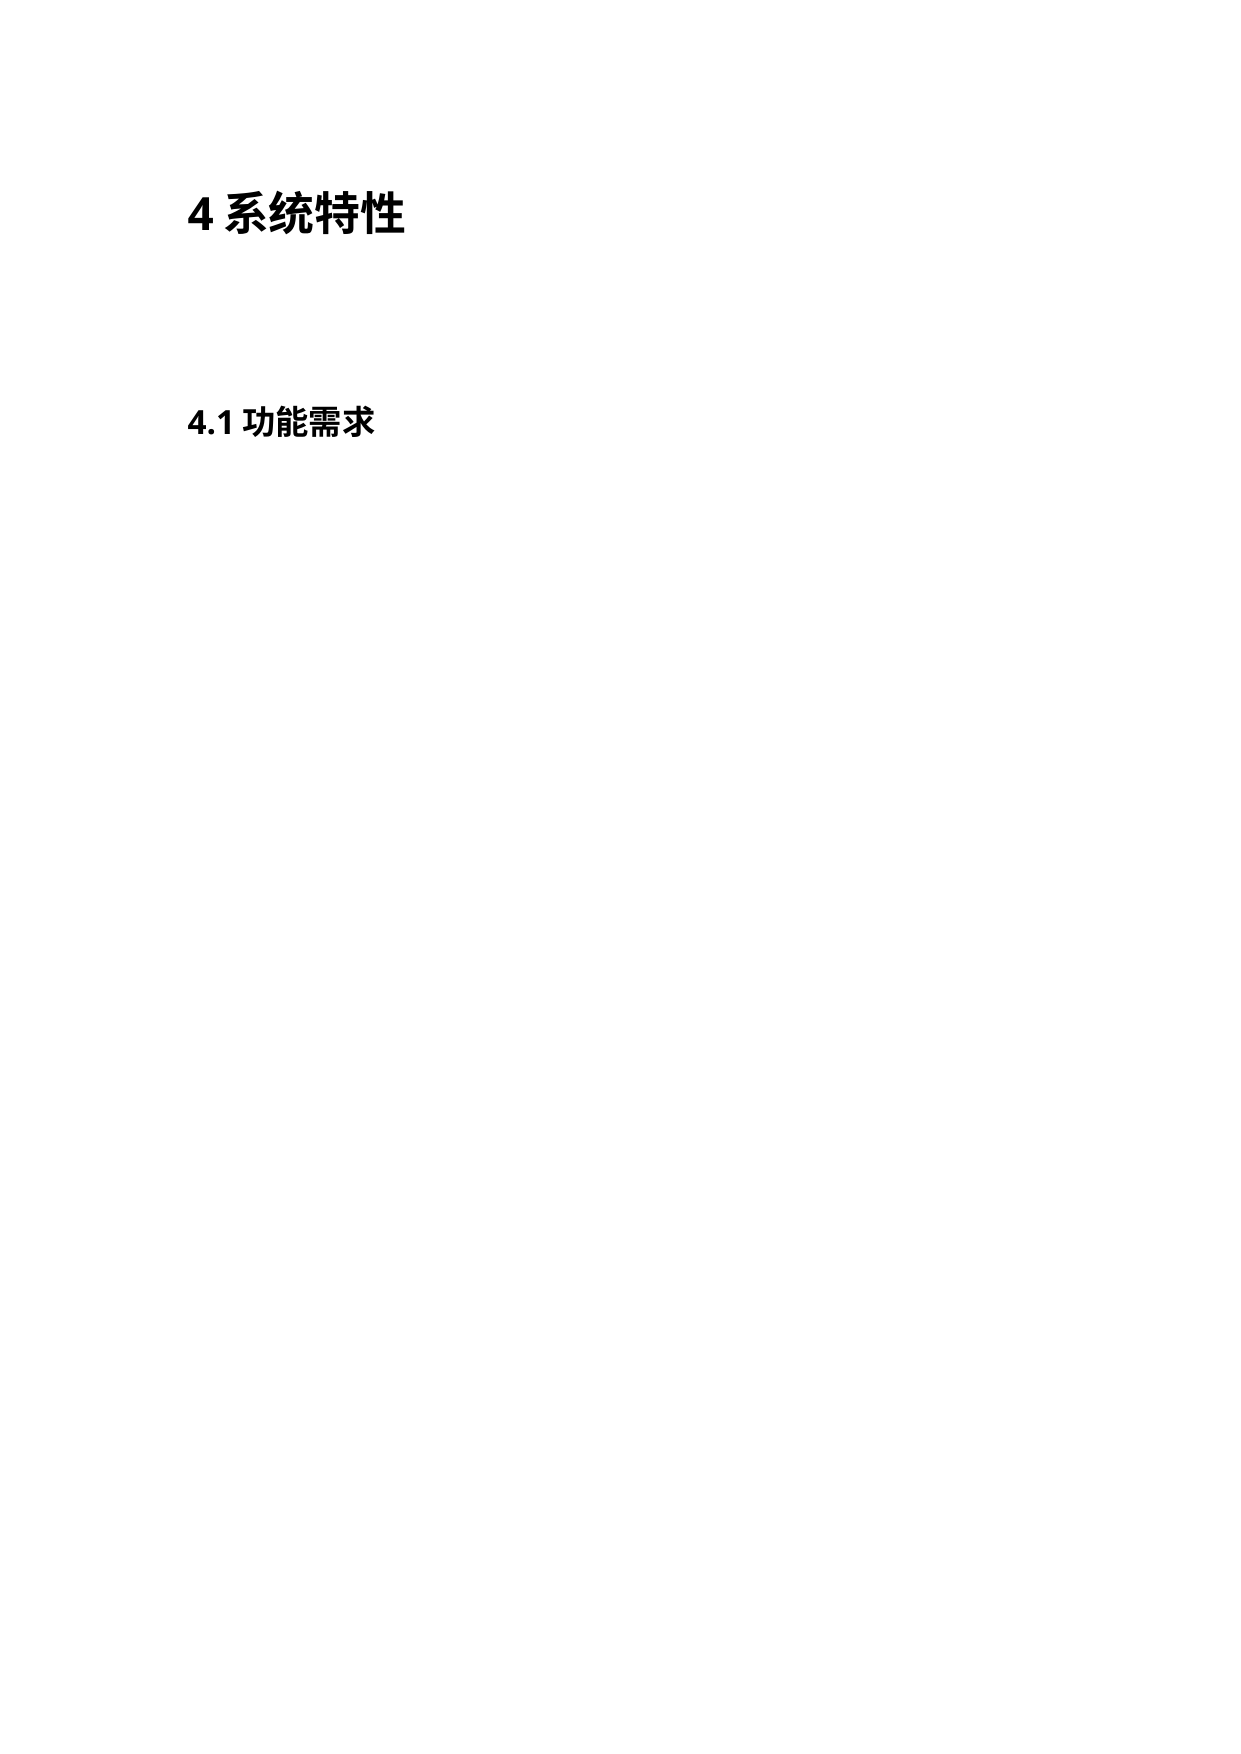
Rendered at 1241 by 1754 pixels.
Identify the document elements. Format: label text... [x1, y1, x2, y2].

subtitle 4系统特性 [187, 162, 1053, 259]
subtitle 4.1功能需求 [187, 388, 1053, 453]
